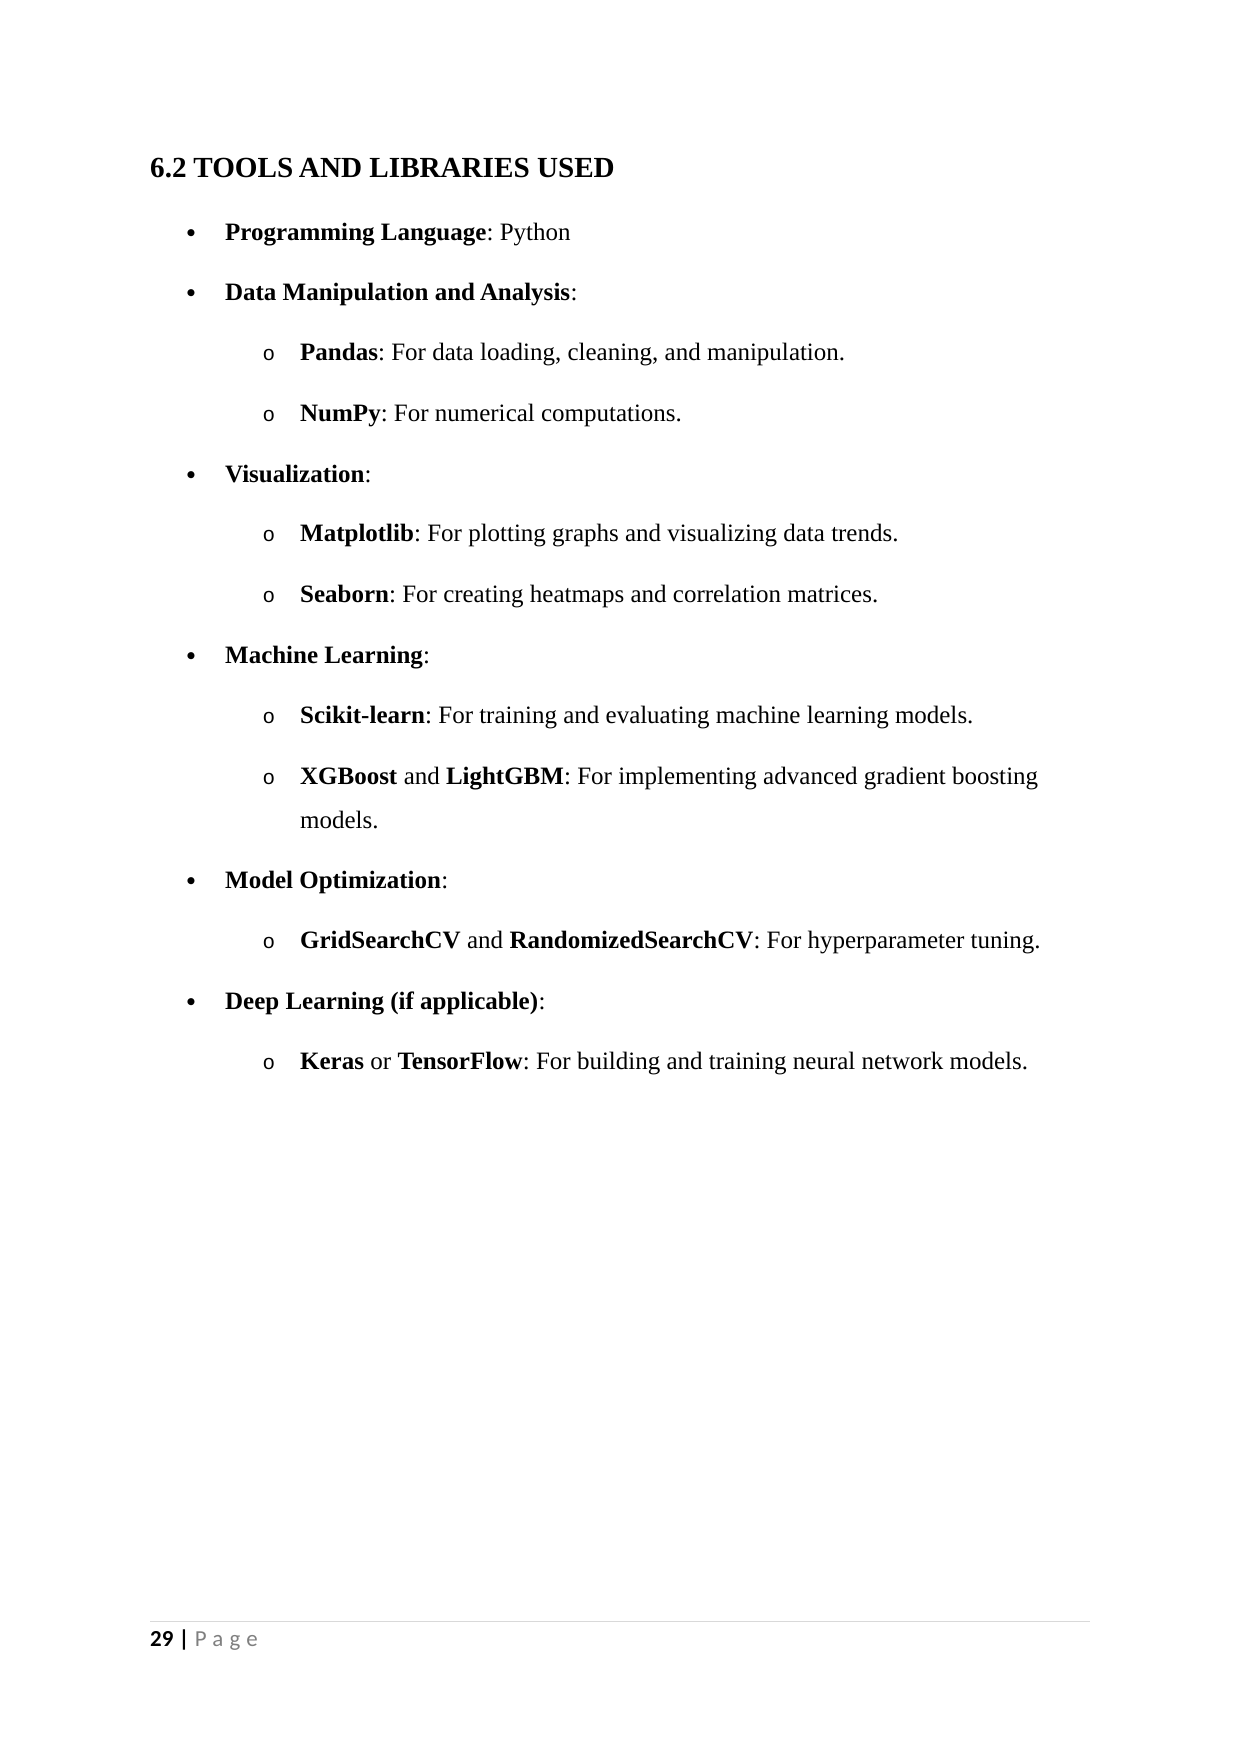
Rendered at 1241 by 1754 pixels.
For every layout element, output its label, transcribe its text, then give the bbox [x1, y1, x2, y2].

list Visualization: [187, 459, 1090, 487]
list Programming Language: Python [187, 217, 1090, 246]
list XGBoost and LightGBM: For implementing advanced gradient boosting models. [262, 761, 1090, 834]
list GridSearchCV and RandomizedSearchCV: For hyperparameter tuning. [262, 925, 1090, 954]
list Seaborn: For creating heatmaps and correlation matrices. [262, 579, 1090, 609]
list Model Optimization: [187, 865, 1090, 894]
list Machine Learning: [187, 641, 1090, 669]
list Pandas: For data loading, cleaning, and manipulation. [262, 337, 1090, 366]
list Matplotlib: For plotting graphs and visualizing data trends. [262, 518, 1090, 548]
list Scikit-learn: For training and evaluating machine learning models. [262, 700, 1090, 730]
list Data Manipulation and Analysis: [187, 277, 1090, 306]
list NumPy: For numerical computations. [262, 398, 1090, 427]
list Keras or TensorFlow: For building and training neural network models. [262, 1046, 1090, 1075]
text 6.2 TOOLS AND LIBRARIES USED [150, 150, 1090, 183]
list Deep Learning (if applicable): [187, 986, 1090, 1015]
